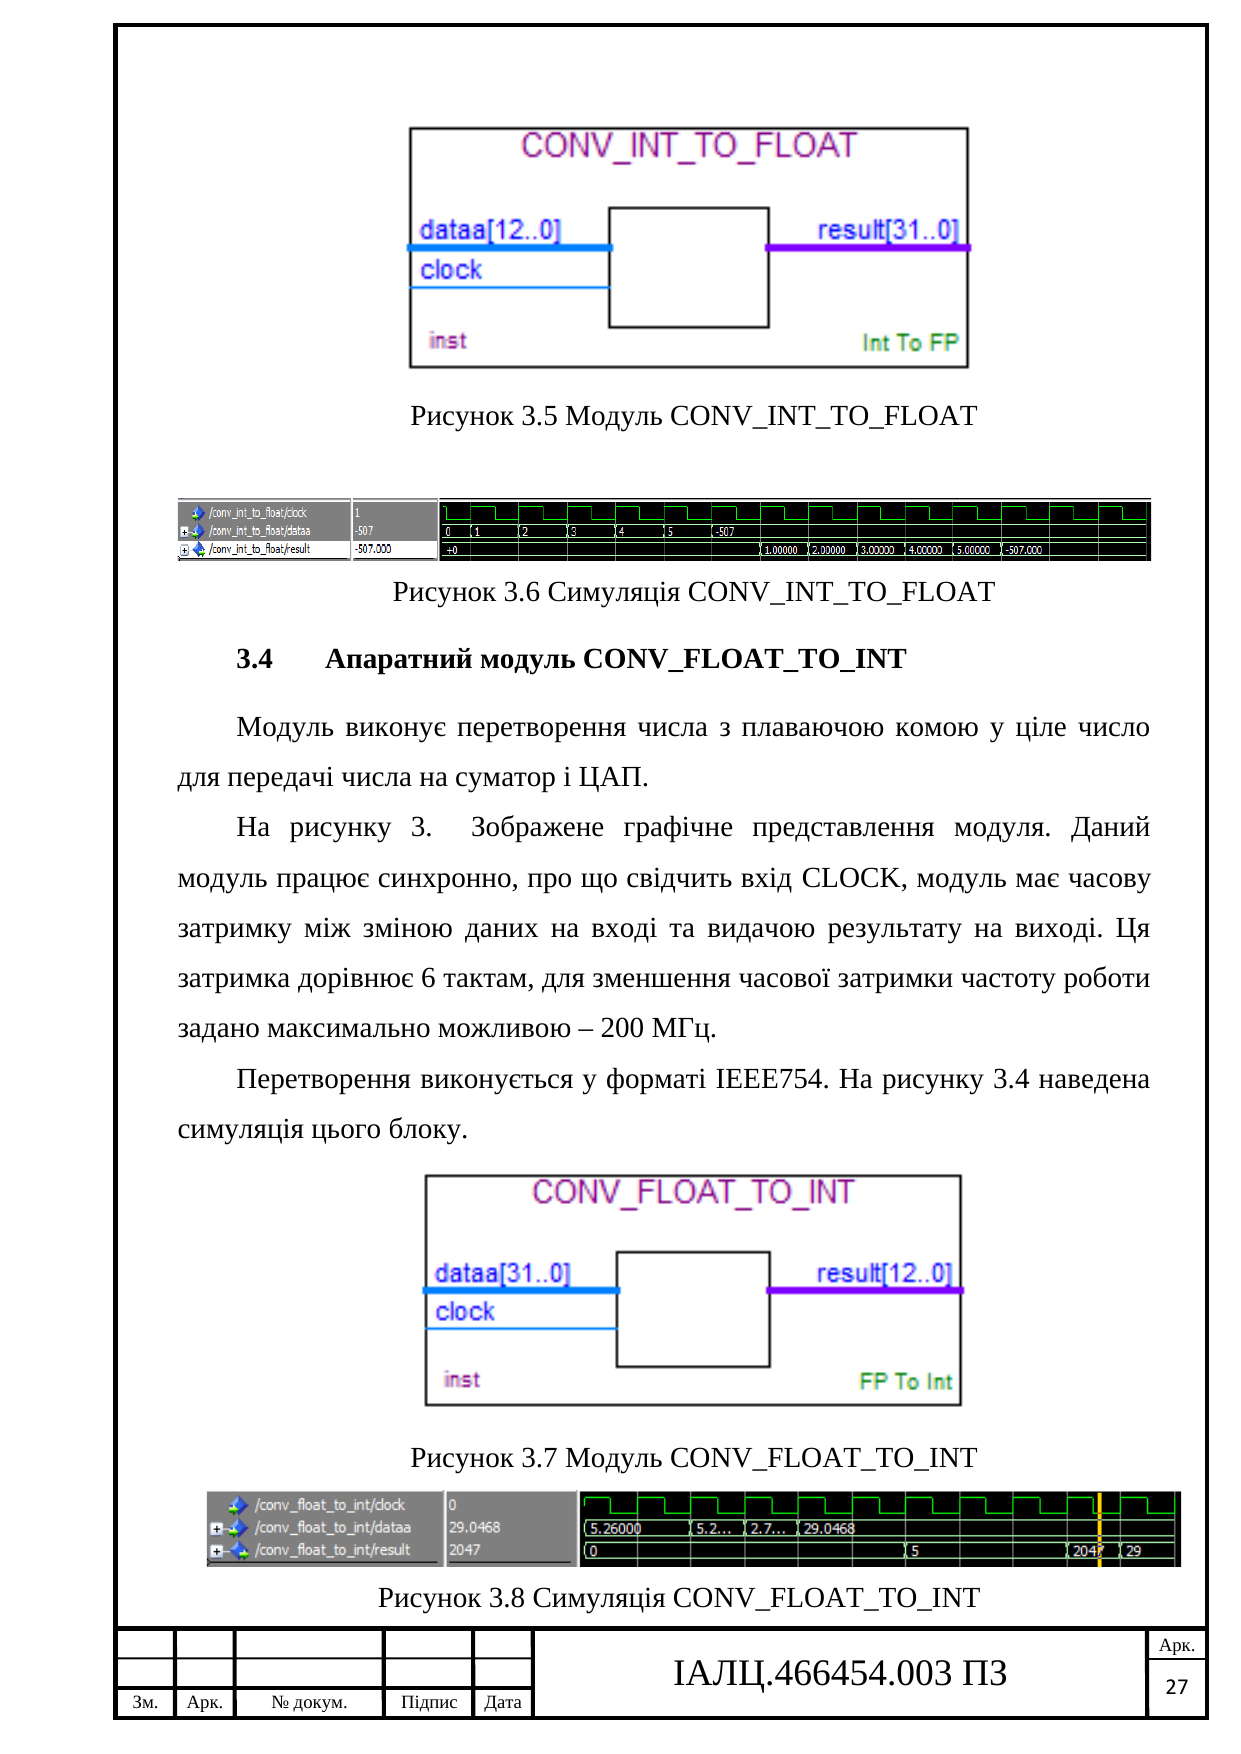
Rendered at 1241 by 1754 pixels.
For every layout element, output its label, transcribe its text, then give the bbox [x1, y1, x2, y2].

list Рисунок 3.8 Симуляція CONV_FLOAT_TO_INT [148, 1580, 1152, 1614]
picture [177, 498, 1152, 561]
list Рисунок 3.6 Симуляція CONV_INT_TO_FLOAT [177, 574, 1152, 608]
picture [406, 118, 982, 384]
list Перетворення виконується у форматі IEEE754. На рисунку 3.4 наведена симуляція цього блоку. [177, 1061, 1152, 1145]
list На рисунку 3. Зображене графічне представлення модуля. Даний модуль працює синхронно, про що свідчить вхід CLOCK, модуль має часову затримку між зміною даних на вході та видачою результату на виході. Ця затримка дорівнює 6 тактам, для зменшення часової затримки частоту роботи задано максимально можливою – 200 МГц. [177, 809, 1152, 1044]
list Рисунок 3.5 Модуль CONV_INT_TO_FLOAT [177, 398, 1152, 431]
picture [206, 1490, 1182, 1567]
list Апаратний модуль CONV_FLOAT_TO_INT [177, 642, 1152, 675]
picture [416, 1161, 972, 1426]
list Модуль виконує перетворення числа з плаваючою комою у ціле число для передачі числа на суматор і ЦАП. [177, 709, 1152, 793]
list Рисунок 3.7 Модуль CONV_FLOAT_TO_INT [177, 1440, 1152, 1473]
